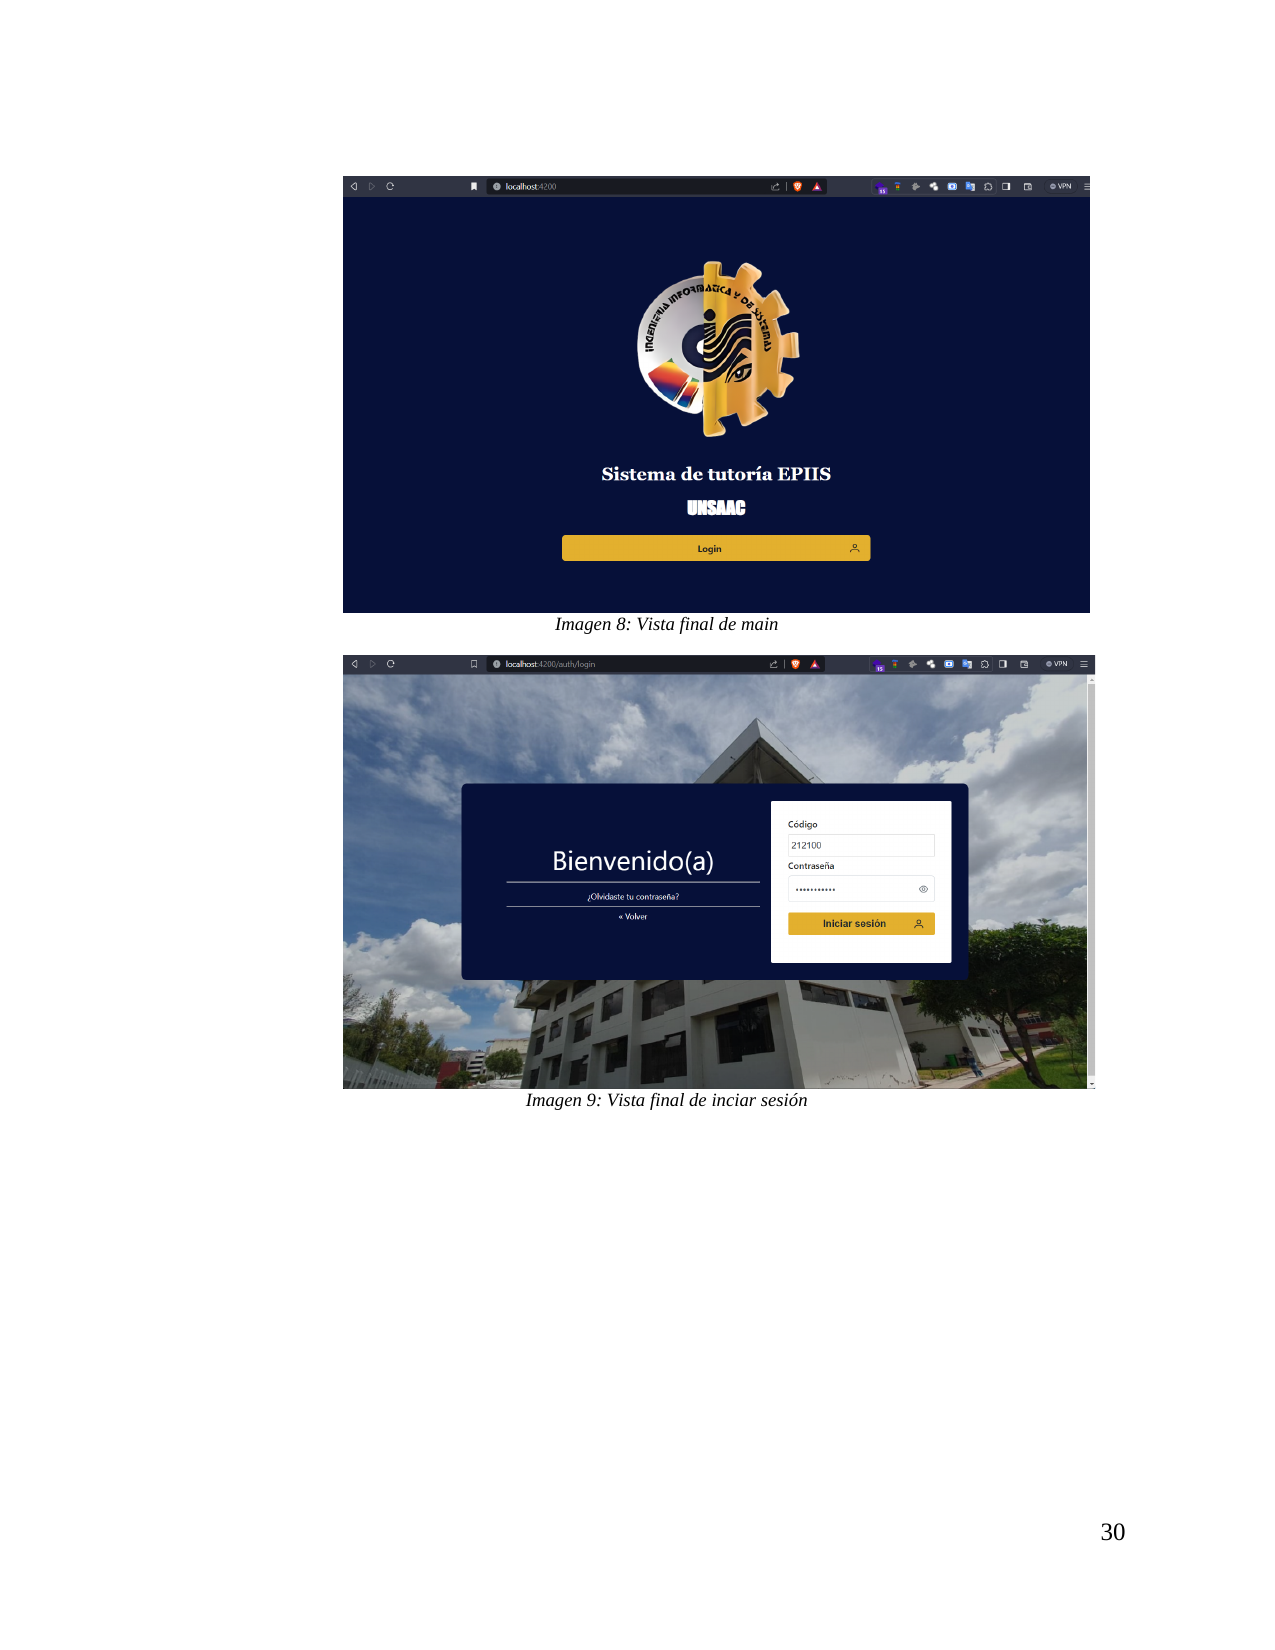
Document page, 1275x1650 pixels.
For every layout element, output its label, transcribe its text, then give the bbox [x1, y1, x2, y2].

text Imagen 8: Vista final de main [139, 613, 1194, 634]
text Imagen 9: Vista final de inciar sesión [139, 1089, 1194, 1111]
picture [343, 176, 1090, 613]
picture [343, 655, 1096, 1089]
